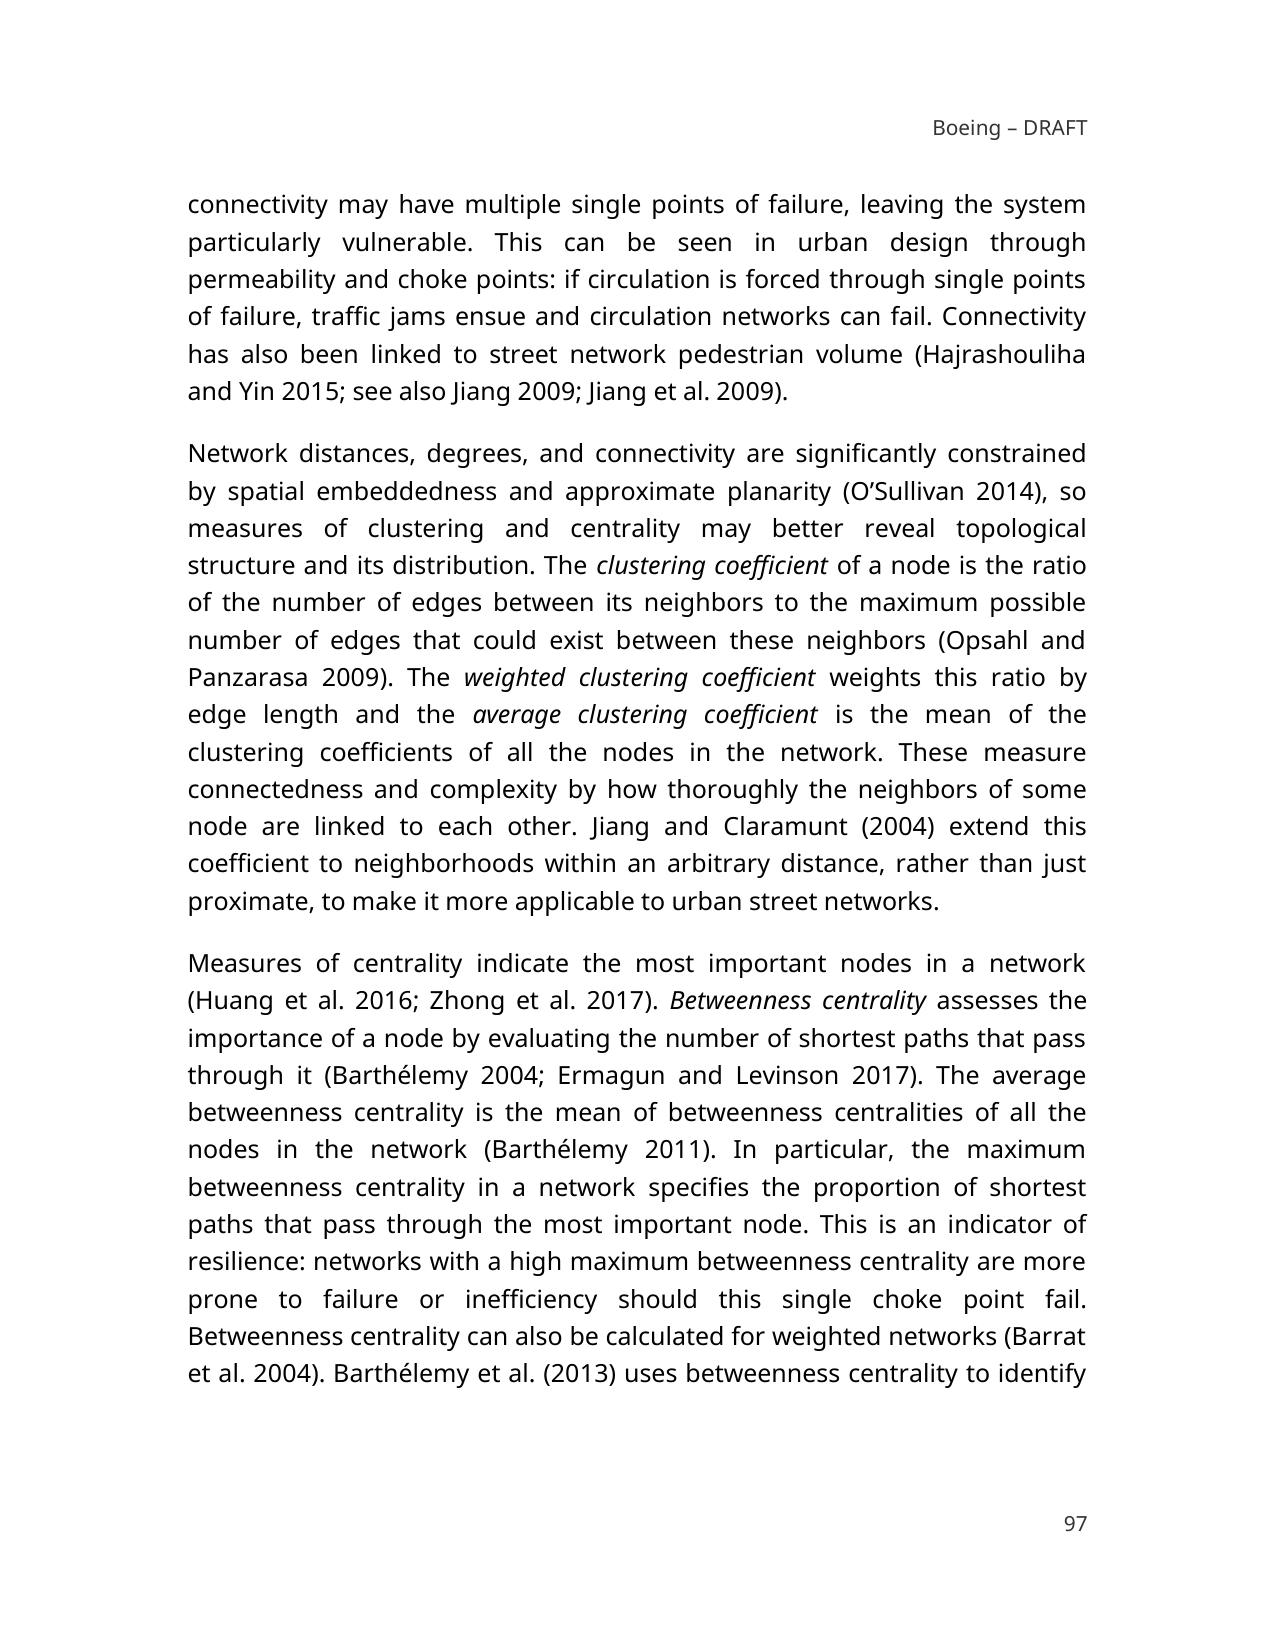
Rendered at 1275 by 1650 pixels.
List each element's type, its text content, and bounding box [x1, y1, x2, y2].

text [187, 187, 1087, 408]
text Network distances, degrees, and connectivity are significantly constrained by spatial embeddedness and approximate planarity (O’Sullivan 2014), so measures of clustering and centrality may better reveal topological structure and its distribution. The clustering coefficient of a node is the ratio of the number of edges between its neighbors to the maximum possible number of edges that could exist between these neighbors (Opsahl and Panzarasa 2009). The weighted clustering coefficient weights this ratio by edge length and the average clustering coefficient is the mean of the clustering coefficients of all the nodes in the network. These measure connectedness and complexity by how thoroughly the neighbors of some node are linked to each other. Jiang and Claramunt (2004) extend this coefficient to neighborhoods within an arbitrary distance, rather than just proximate, to make it more applicable to urban street networks. [187, 436, 1087, 918]
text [187, 946, 1087, 1390]
